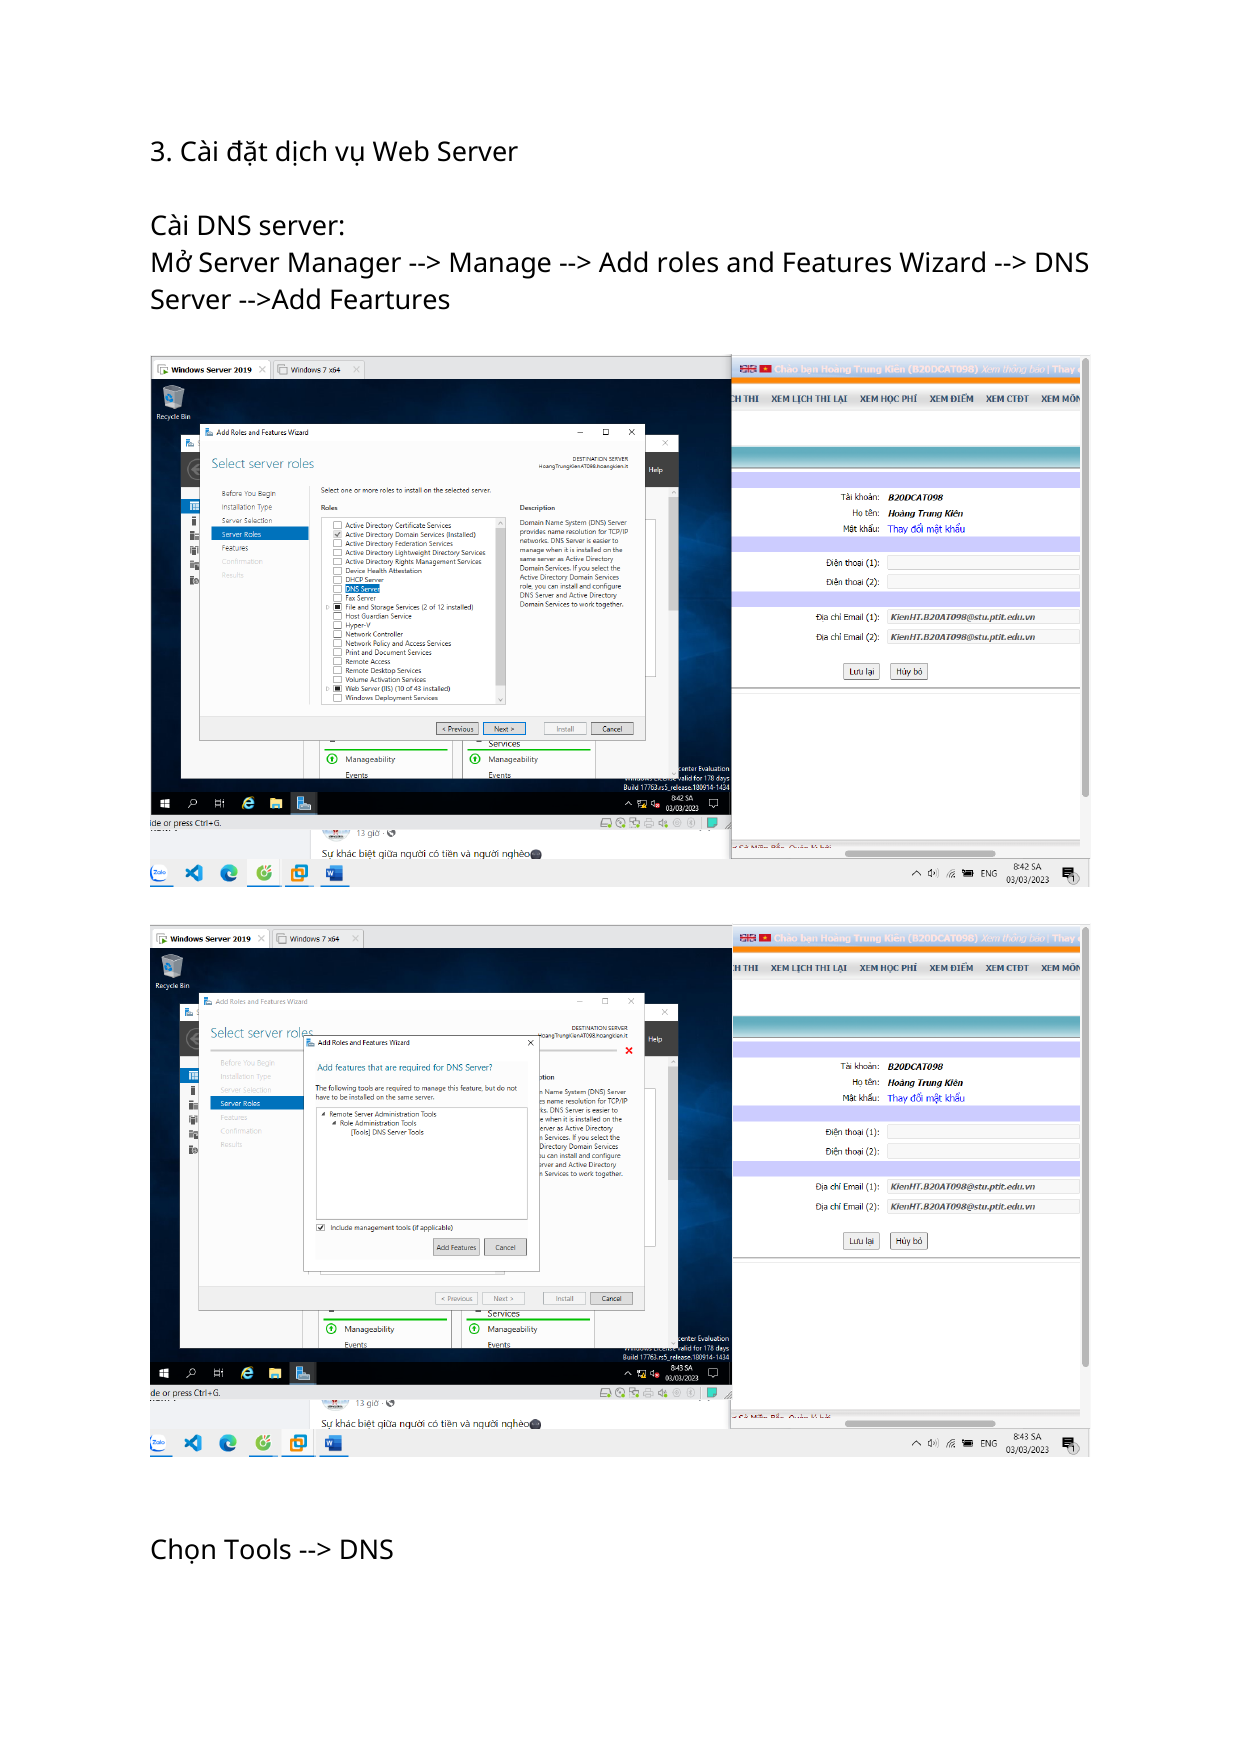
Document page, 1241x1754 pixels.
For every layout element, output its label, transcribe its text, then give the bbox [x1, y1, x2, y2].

picture [150, 354, 1091, 887]
text 3. Cài đặt dịch vụ Web Server [150, 133, 1090, 170]
text Cài DNS server: [150, 207, 1090, 243]
text Chọn Tools --> DNS [150, 1531, 1090, 1568]
picture [150, 923, 1091, 1457]
text Mở Server Manager --> Manage --> Add roles and Features Wizard --> DNS Server -->Add Feartures [150, 243, 1090, 317]
